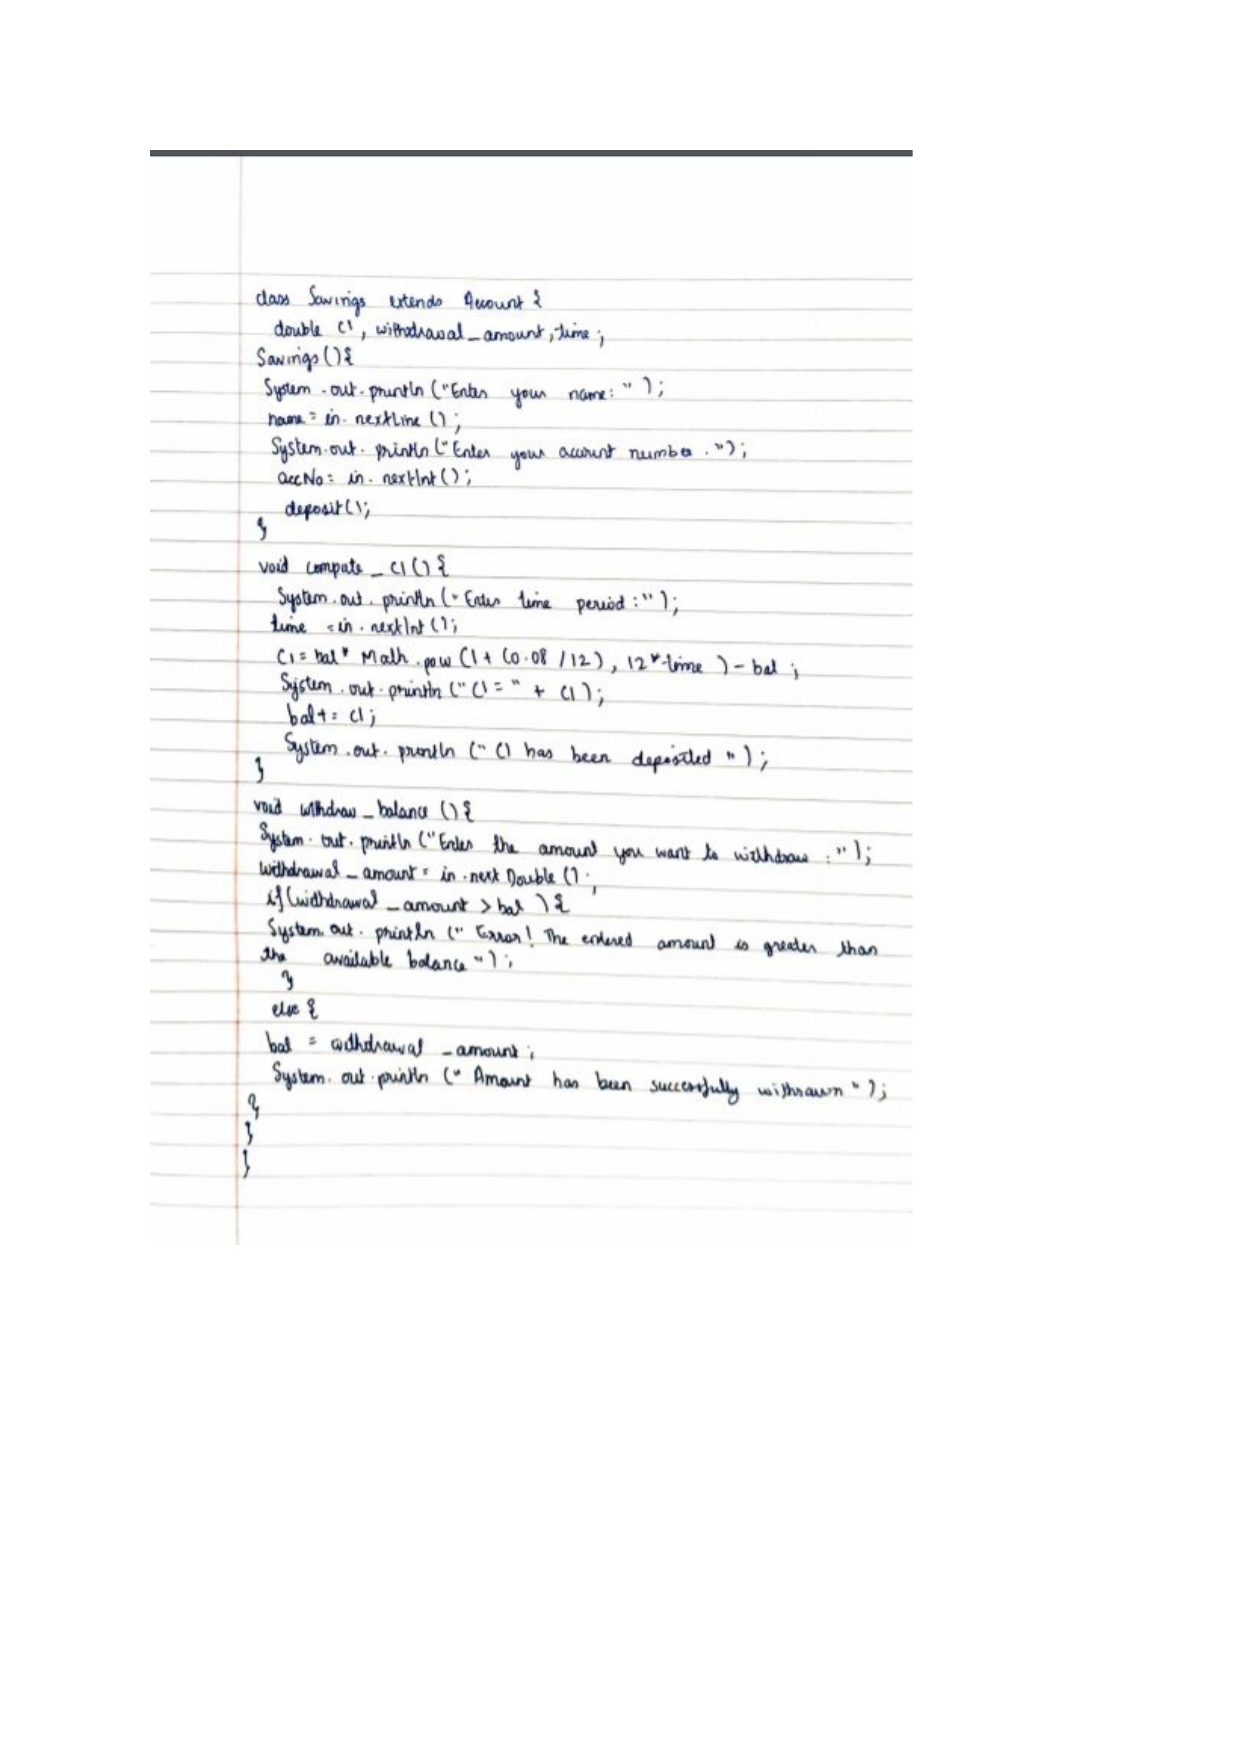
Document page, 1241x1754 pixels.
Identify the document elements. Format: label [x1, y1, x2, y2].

picture [150, 150, 913, 1245]
